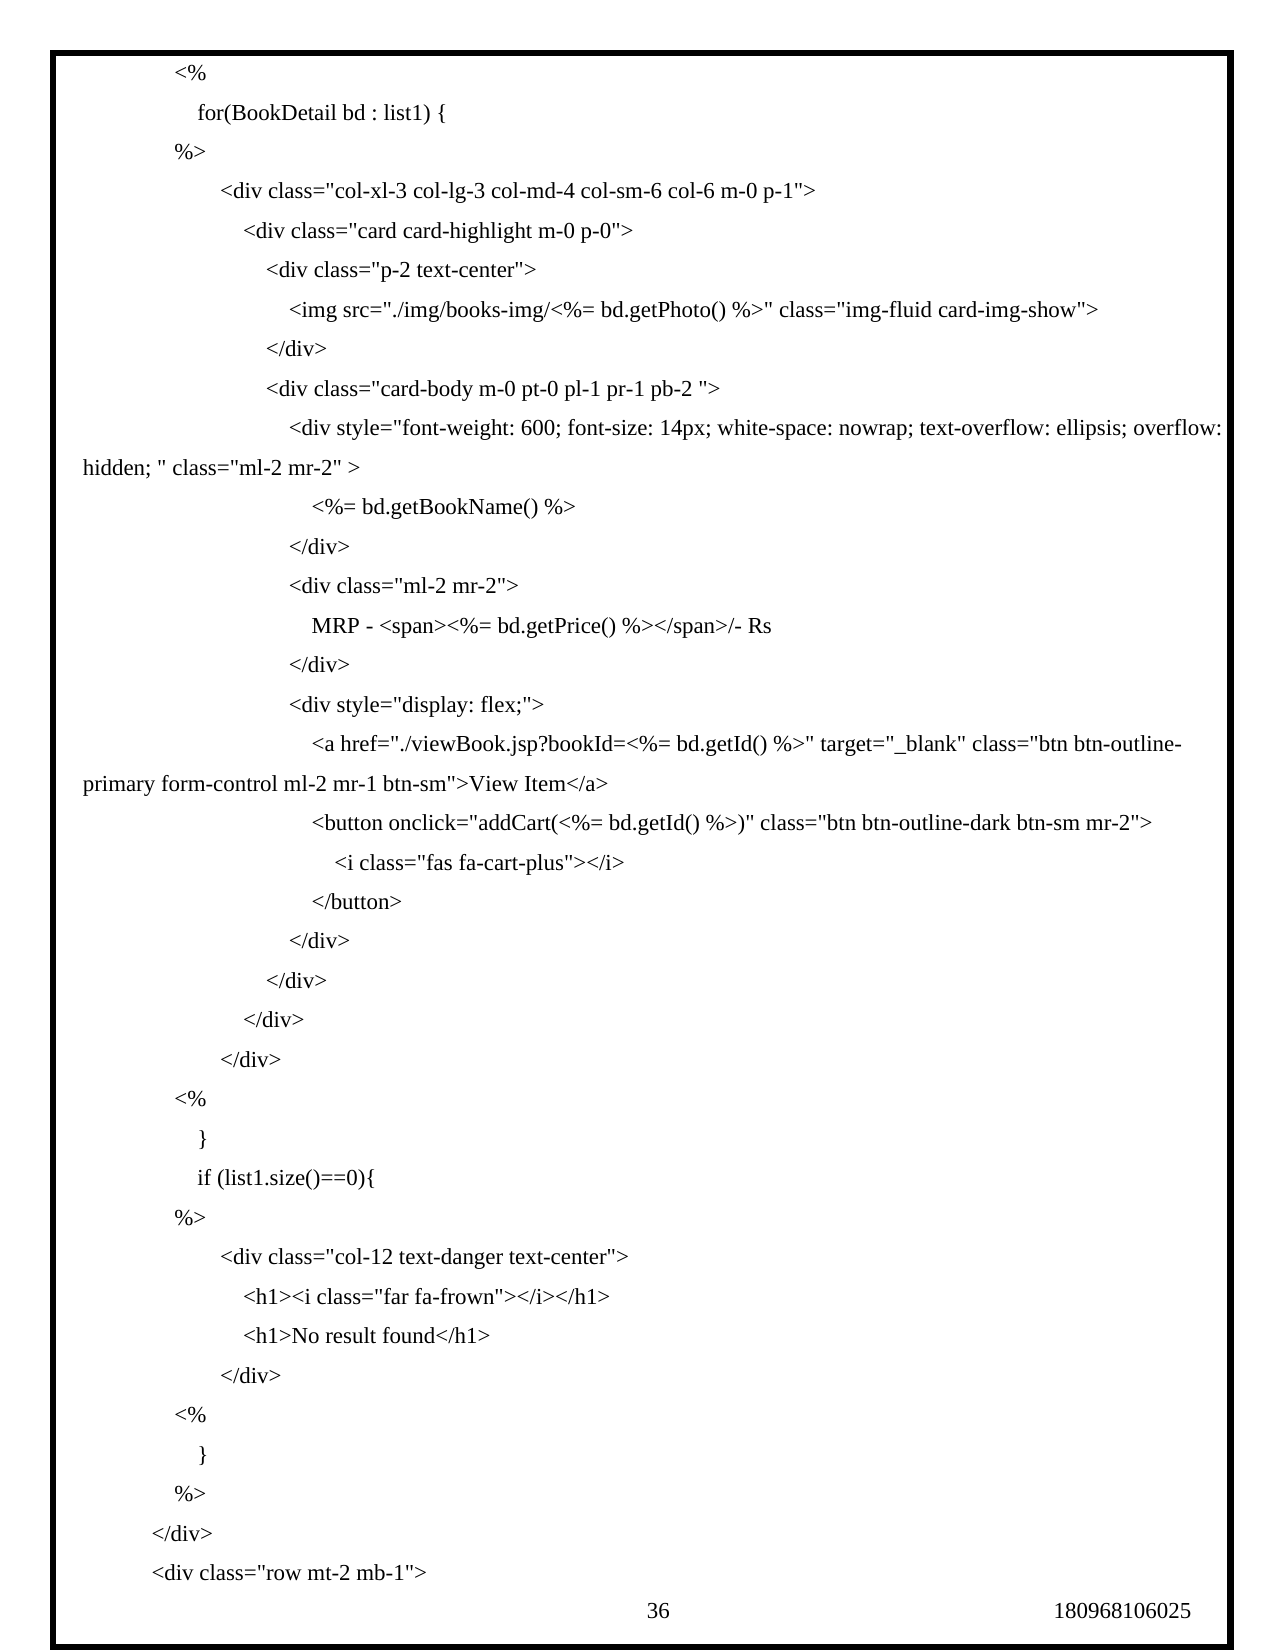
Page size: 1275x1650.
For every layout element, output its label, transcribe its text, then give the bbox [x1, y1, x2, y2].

text %> [83, 1204, 1227, 1230]
text } [83, 1125, 1227, 1151]
text <div class="ml-2 mr-2"> [83, 572, 1227, 599]
text <div class="p-2 text-center"> [83, 256, 1227, 283]
text </div> [83, 335, 1227, 362]
text <div class="card-body m-0 pt-0 pl-1 pr-1 pb-2 "> [83, 375, 1227, 401]
text </div> [83, 1362, 1227, 1388]
text </div> [83, 533, 1227, 559]
text <%= bd.getBookName() %> [83, 493, 1227, 520]
text } [83, 1441, 1227, 1467]
text if (list1.size()==0){ [83, 1164, 1227, 1191]
text </div> [83, 928, 1227, 954]
text <h1>No result found</h1> [83, 1322, 1227, 1349]
text <% [83, 1401, 1227, 1428]
text <div class="col-xl-3 col-lg-3 col-md-4 col-sm-6 col-6 m-0 p-1"> [83, 177, 1227, 204]
text <div class="card card-highlight m-0 p-0"> [83, 217, 1227, 243]
text <button onclick="addCart(<%= bd.getId() %>)" class="btn btn-outline-dark btn-sm mr-2"> [83, 809, 1227, 836]
text MRP - <span><%= bd.getPrice() %></span>/- Rs [83, 612, 1227, 638]
text <div class="col-12 text-danger text-center"> [83, 1243, 1227, 1270]
text <% [83, 1086, 1227, 1112]
text <% [83, 59, 1227, 85]
text <div class="row mt-2 mb-1"> [83, 1559, 1227, 1586]
text <i class="fas fa-cart-plus"></i> [83, 849, 1227, 875]
text for(BookDetail bd : list1) { [83, 98, 1227, 125]
text %> [83, 1480, 1227, 1507]
text <div style="display: flex;"> [83, 691, 1227, 717]
text <h1><i class="far fa-frown"></i></h1> [83, 1283, 1227, 1309]
text <div style="font-weight: 600; font-size: 14px; white-space: nowrap; text-overflow: ellipsis; overflow: hidden; " class="ml-2 mr-2" > [83, 414, 1227, 480]
text </div> [83, 651, 1227, 678]
text </button> [83, 888, 1227, 914]
text </div> [83, 1007, 1227, 1033]
text </div> [83, 1046, 1227, 1072]
text </div> [83, 1520, 1227, 1546]
text <a href="./viewBook.jsp?bookId=<%= bd.getId() %>" target="_blank" class="btn btn-outline-primary form-control ml-2 mr-1 btn-sm">View Item</a> [83, 730, 1227, 796]
text <img src="./img/books-img/<%= bd.getPhoto() %>" class="img-fluid card-img-show"> [83, 296, 1227, 322]
text </div> [83, 967, 1227, 993]
text %> [83, 138, 1227, 164]
